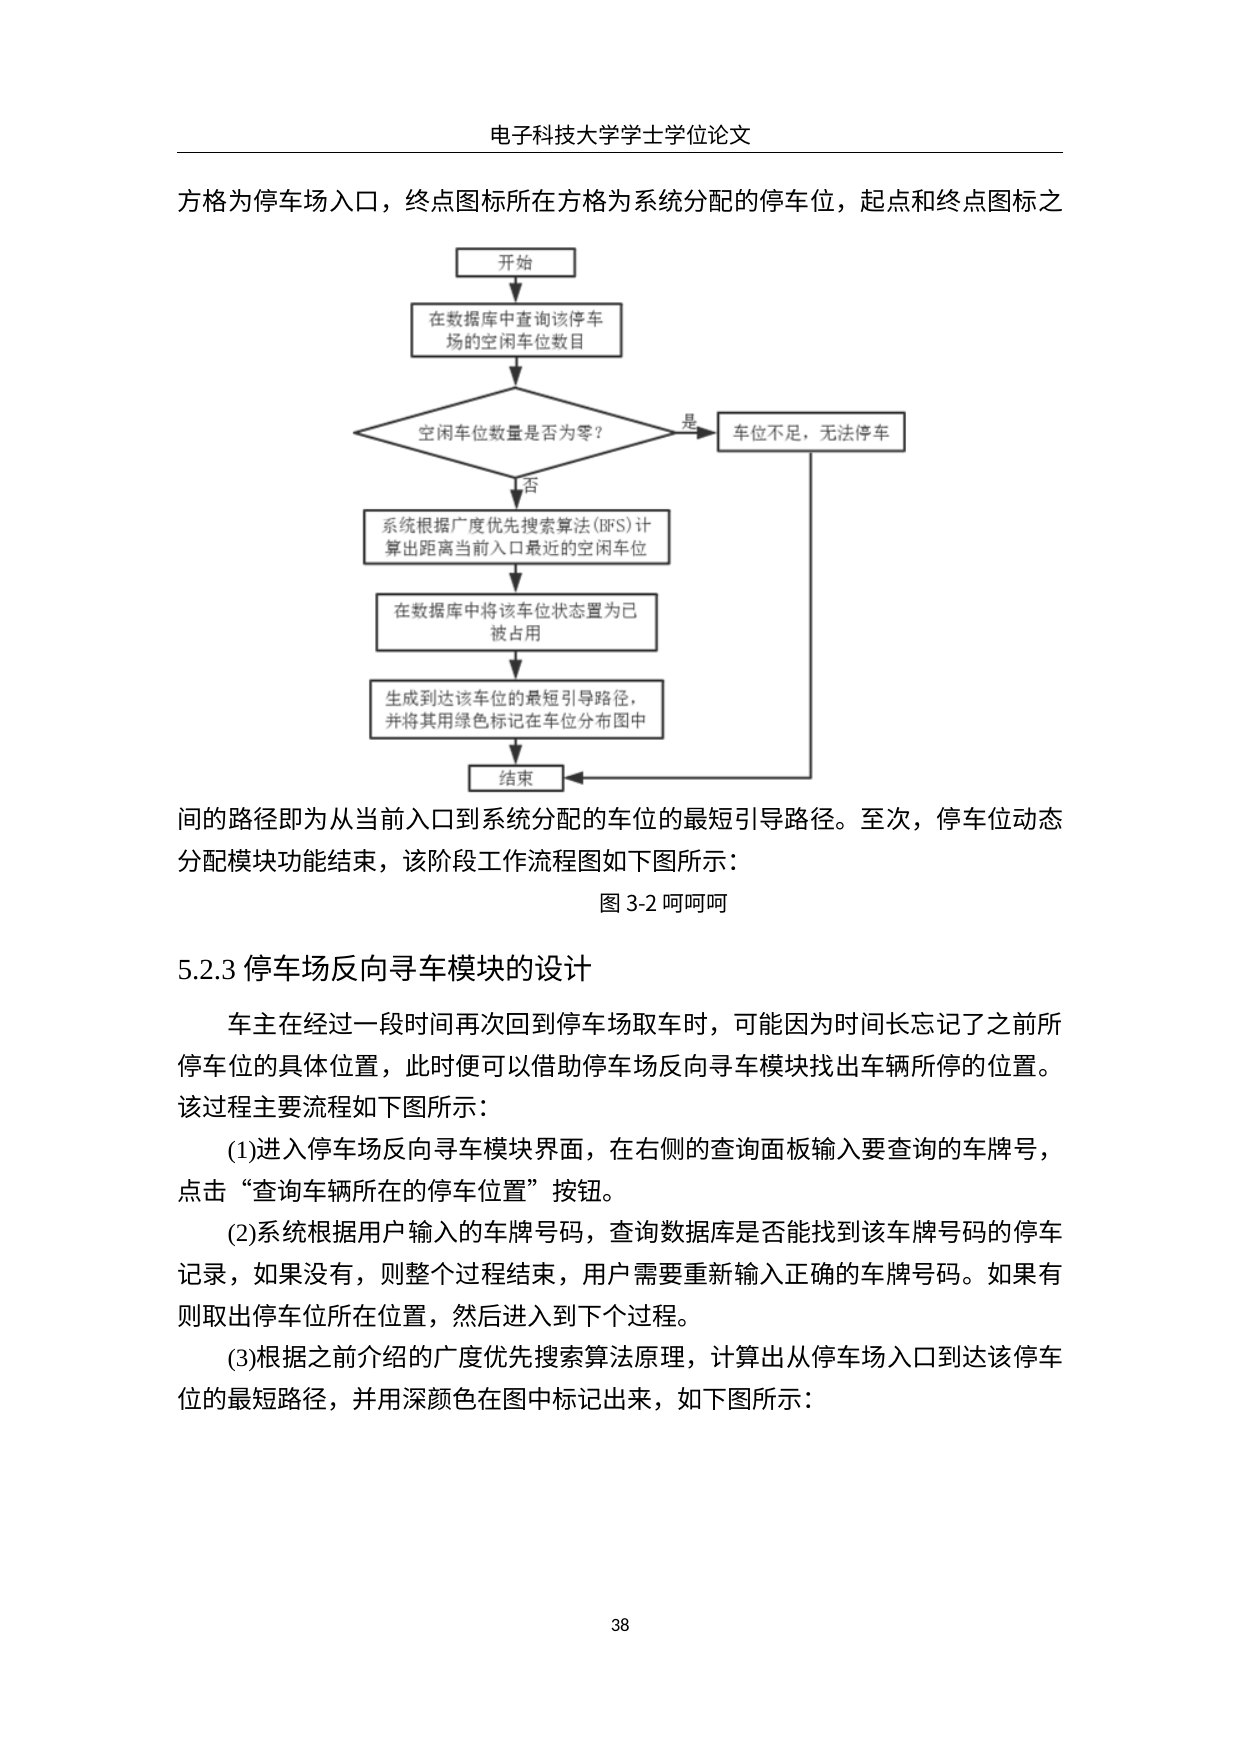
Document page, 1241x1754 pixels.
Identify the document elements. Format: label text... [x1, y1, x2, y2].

text 5.2.3 停车场反向寻车模块的设计 [177, 945, 1063, 987]
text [177, 177, 1063, 878]
text 车主在经过一段时间再次回到停车场取车时，可能因为时间长忘记了之前所停车位的具体位置，此时便可以借助停车场反向寻车模块找出车辆所停的位置。该过程主要流程如下图所示： [177, 1000, 1063, 1125]
list 图3-2 呵呵呵 [265, 878, 1063, 920]
text (3)根据之前介绍的广度优先搜索算法原理，计算出从停车场入口到达该停车位的最短路径，并用深颜色在图中标记出来，如下图所示： [177, 1333, 1063, 1417]
text (1)进入停车场反向寻车模块界面，在右侧的查询面板输入要查询的车牌号，点击“查询车辆所在的停车位置”按钮。 [177, 1125, 1063, 1208]
picture [348, 245, 911, 796]
text (2)系统根据用户输入的车牌号码，查询数据库是否能找到该车牌号码的停车记录，如果没有，则整个过程结束，用户需要重新输入正确的车牌号码。如果有，则取出停车位所在位置，然后进入到下个过程。 [177, 1208, 1063, 1333]
